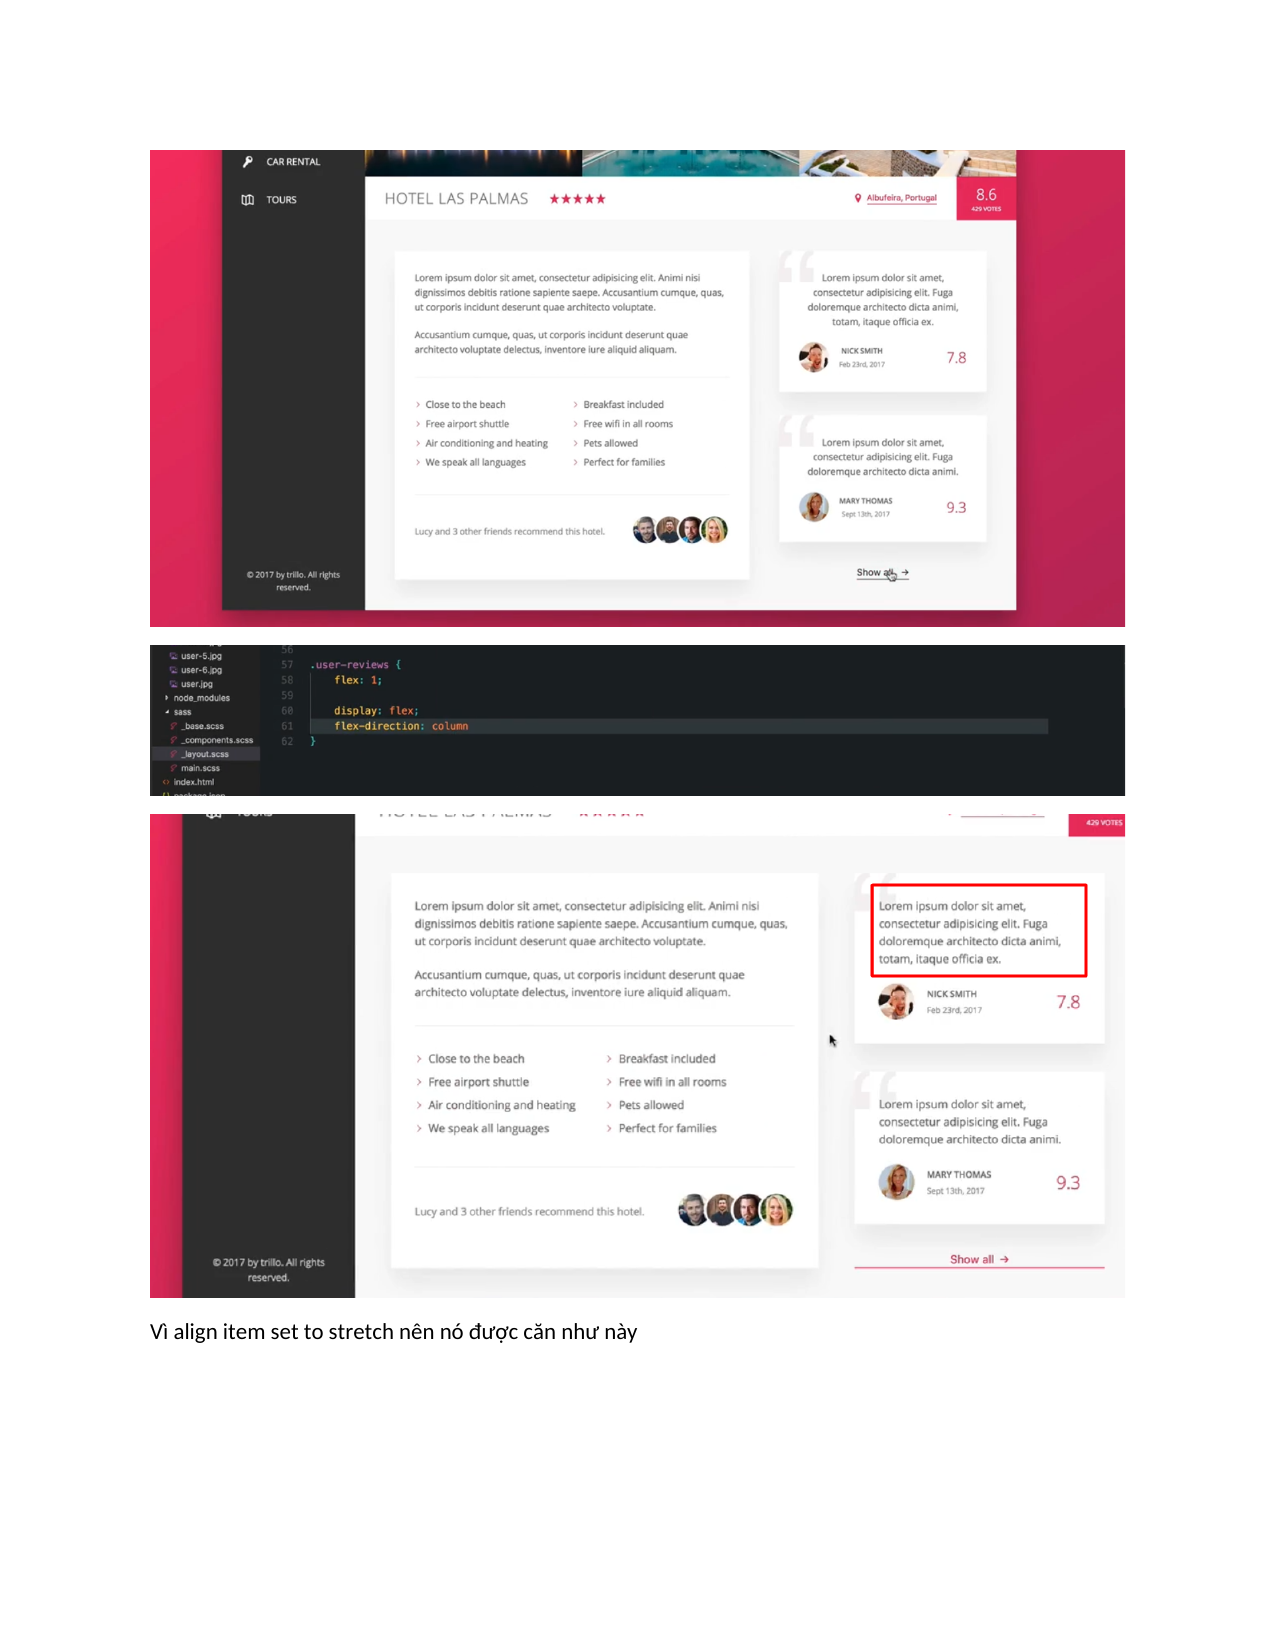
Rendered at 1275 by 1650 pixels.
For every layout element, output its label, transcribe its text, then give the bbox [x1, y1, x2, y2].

text Vì align item set to stretch nên nó được căn như này [150, 1317, 1125, 1345]
picture [150, 150, 1125, 627]
picture [150, 645, 1125, 796]
picture [150, 814, 1125, 1298]
